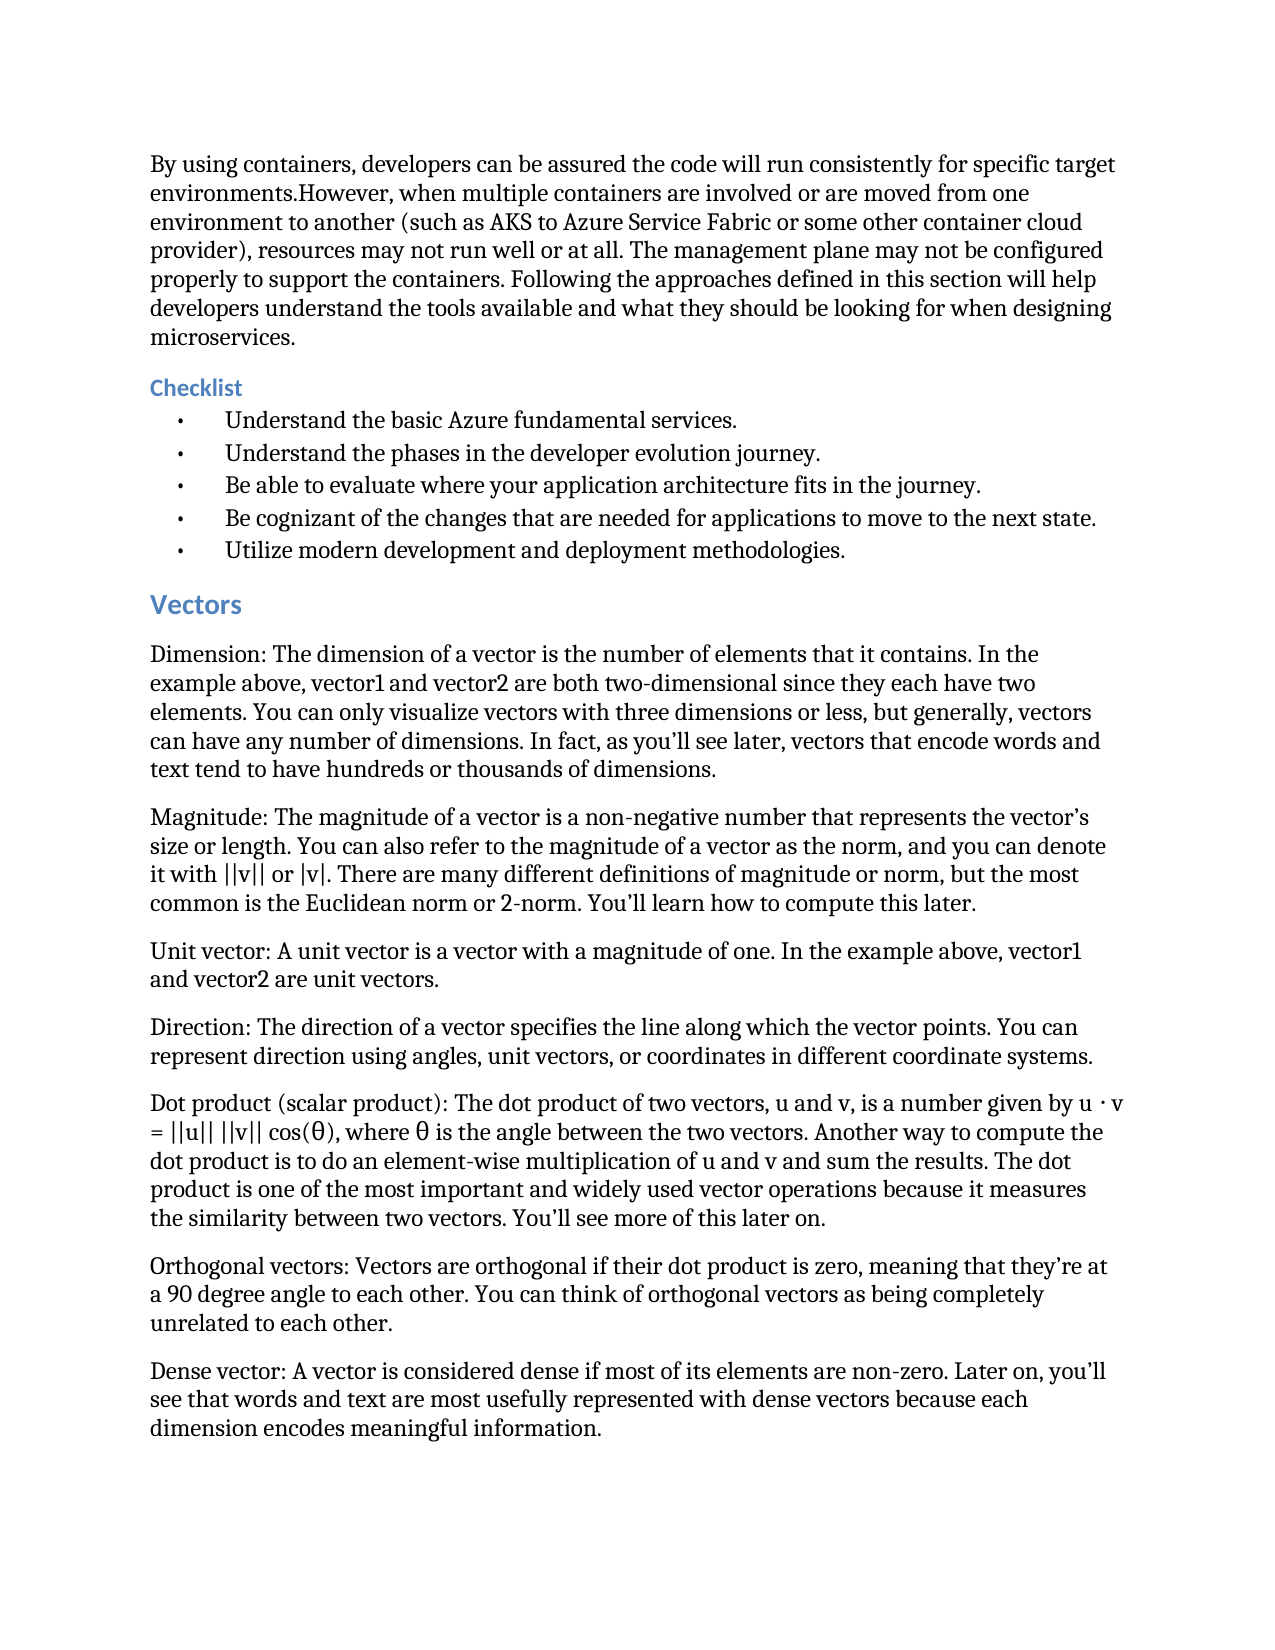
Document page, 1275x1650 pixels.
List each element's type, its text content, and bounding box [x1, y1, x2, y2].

list Be able to evaluate where your application architecture fits in the journey. [175, 471, 1125, 500]
text Dot product (scalar product): The dot product of two vectors, u and v, is a number given by u ⋅ v = ||u|| ||v|| cos(θ), where θ is the angle between the two vectors. Another way to compute the dot product is to do an element-wise multiplication of u and v and sum the results. The dot product is one of the most important and widely used vector operations because it measures the similarity between two vectors. You’ll see more of this later on. [150, 1089, 1125, 1233]
text Direction: The direction of a vector specifies the line along which the vector points. You can represent direction using angles, unit vectors, or coordinates in different coordinate systems. [150, 1013, 1125, 1070]
text Dense vector: A vector is considered dense if most of its elements are non-zero. Later on, you’ll see that words and text are most usefully represented with dense vectors because each dimension encodes meaningful information. [150, 1357, 1125, 1443]
text Unit vector: A unit vector is a vector with a magnitude of one. In the example above, vector1 and vector2 are unit vectors. [150, 937, 1125, 994]
list Utilize modern development and deployment methodologies. [175, 536, 1125, 565]
list Be cognizant of the changes that are needed for applications to move to the next state. [175, 504, 1125, 533]
subtitle Vectors [150, 586, 1125, 622]
text Dimension: The dimension of a vector is the number of elements that it contains. In the example above, vector1 and vector2 are both two-dimensional since they each have two elements. You can only visualize vectors with three dimensions or less, but generally, vectors can have any number of dimensions. In fact, as you’ll see later, vectors that encode words and text tend to have hundreds or thousands of dimensions. [150, 640, 1125, 784]
text Orthogonal vectors: Vectors are orthogonal if their dot product is zero, meaning that they’re at a 90 degree angle to each other. You can think of orthogonal vectors as being completely unrelated to each other. [150, 1252, 1125, 1338]
list Understand the phases in the developer evolution journey. [175, 439, 1125, 468]
subtitle Checklist [150, 372, 1125, 403]
list Understand the basic Azure fundamental services. [175, 406, 1125, 435]
text Magnitude: The magnitude of a vector is a non-negative number that represents the vector’s size or length. You can also refer to the magnitude of a vector as the norm, and you can denote it with ||v|| or |v|. There are many different definitions of magnitude or norm, but the most common is the Euclidean norm or 2-norm. You’ll learn how to compute this later. [150, 803, 1125, 918]
text By using containers, developers can be assured the code will run consistently for specific target environments.However, when multiple containers are involved or are moved from one environment to another (such as AKS to Azure Service Fabric or some other container cloud provider), resources may not run well or at all. The management plane may not be configured properly to support the containers. Following the approaches defined in this section will help developers understand the tools available and what they should be looking for when designing microservices. [150, 150, 1125, 351]
